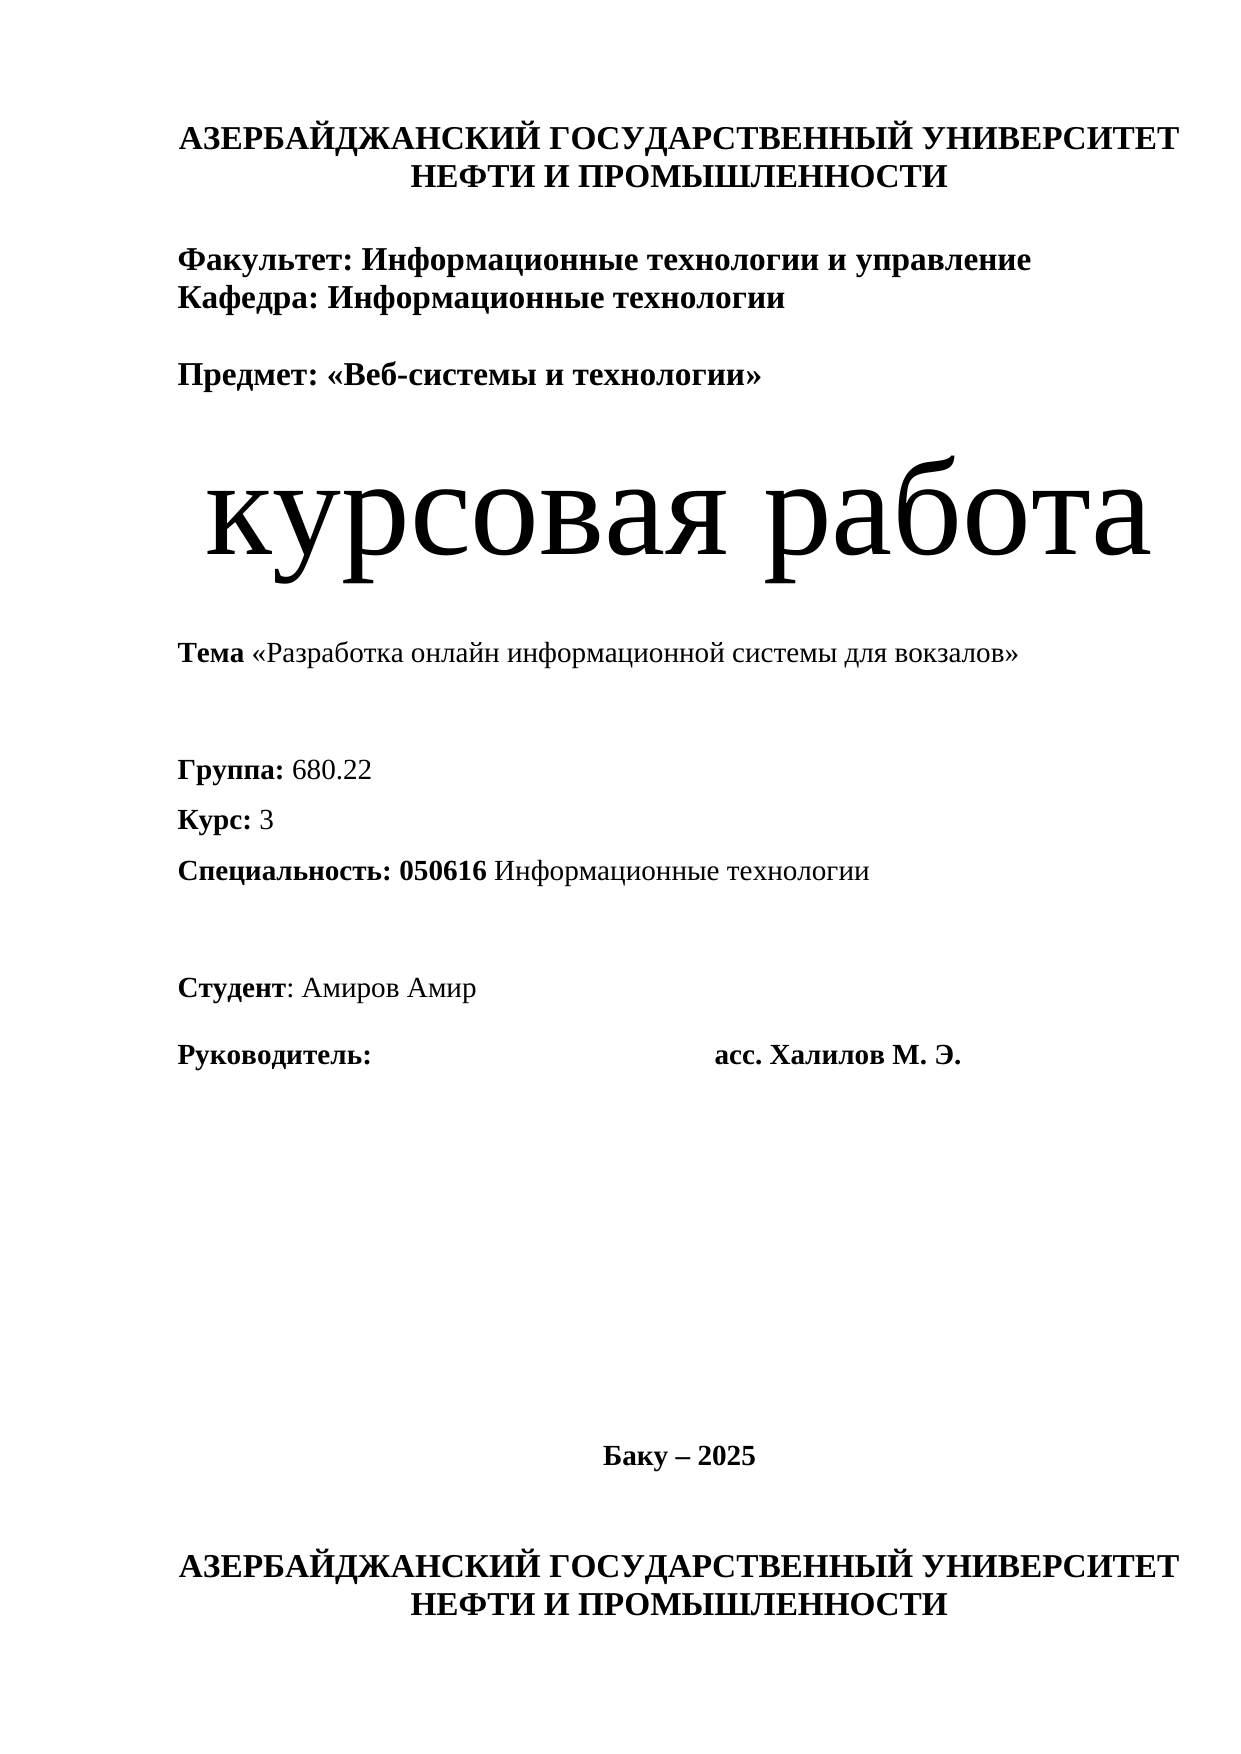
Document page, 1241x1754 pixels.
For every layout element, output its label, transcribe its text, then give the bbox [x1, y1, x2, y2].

text Тема «Разработка онлайн информационной системы для вокзалов» [177, 635, 1181, 668]
text Предмет: «Веб-системы и технологии» [177, 354, 1181, 393]
text Студент: Амиров Амир [177, 970, 1181, 1004]
text АЗЕРБАЙДЖАНСКИЙ ГОСУДАРСТВЕННЫЙ УНИВЕРСИТЕТ НЕФТИ И ПРОМЫШЛЕННОСТИ [177, 118, 1181, 195]
text Руководитель: асс. Халилов М. Э. [177, 1037, 1181, 1099]
text Курc: 3 [177, 802, 1181, 836]
text Специальность: 050616 Информационные технологии [177, 853, 1181, 886]
text Группа: 680.22 [177, 752, 1181, 786]
text курсовая работа [177, 426, 1181, 584]
text Кафедра: Информационные технологии [177, 278, 1181, 316]
text Факультет: Информационные технологии и управление [177, 239, 1181, 278]
text Баку – 2025 [177, 1438, 1181, 1471]
text АЗЕРБАЙДЖАНСКИЙ ГОСУДАРСТВЕННЫЙ УНИВЕРСИТЕТ НЕФТИ И ПРОМЫШЛЕННОСТИ [177, 1546, 1181, 1623]
